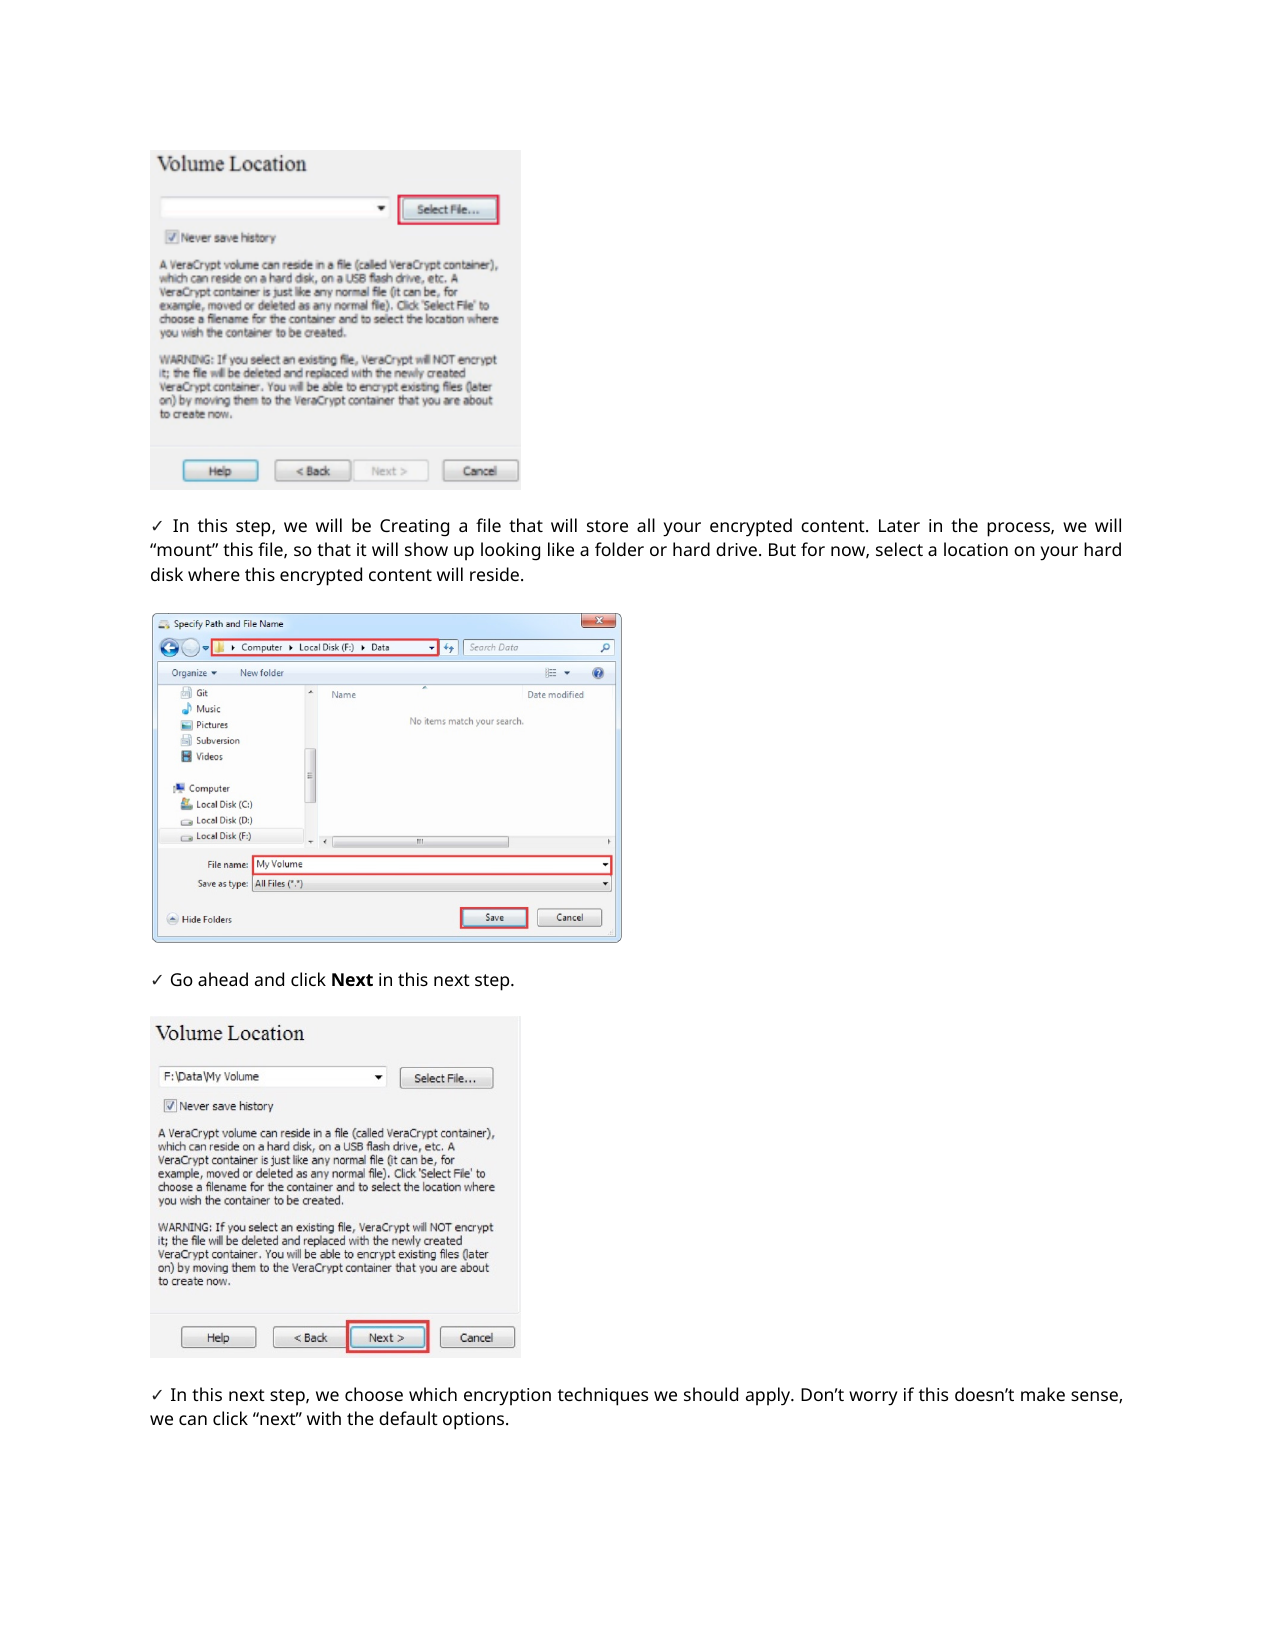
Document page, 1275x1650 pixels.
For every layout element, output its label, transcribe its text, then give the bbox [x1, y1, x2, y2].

picture [150, 1016, 521, 1358]
text ✓ Go ahead and click Next in this next step. [169, 968, 1125, 992]
text ✓ In this step, we will be Creating a file that will store all your encrypted content. Later in the process, we will “mount” this file, so that it will show up looking like a folder or hard drive. But for now, select a location on your hard disk where this encrypted content will reside. [150, 514, 1125, 586]
text ✓ In this next step, we choose which encryption techniques we should apply. Don’t worry if this doesn’t make sense, we can click “next” with the default options. [150, 1382, 1125, 1430]
picture [150, 610, 623, 944]
